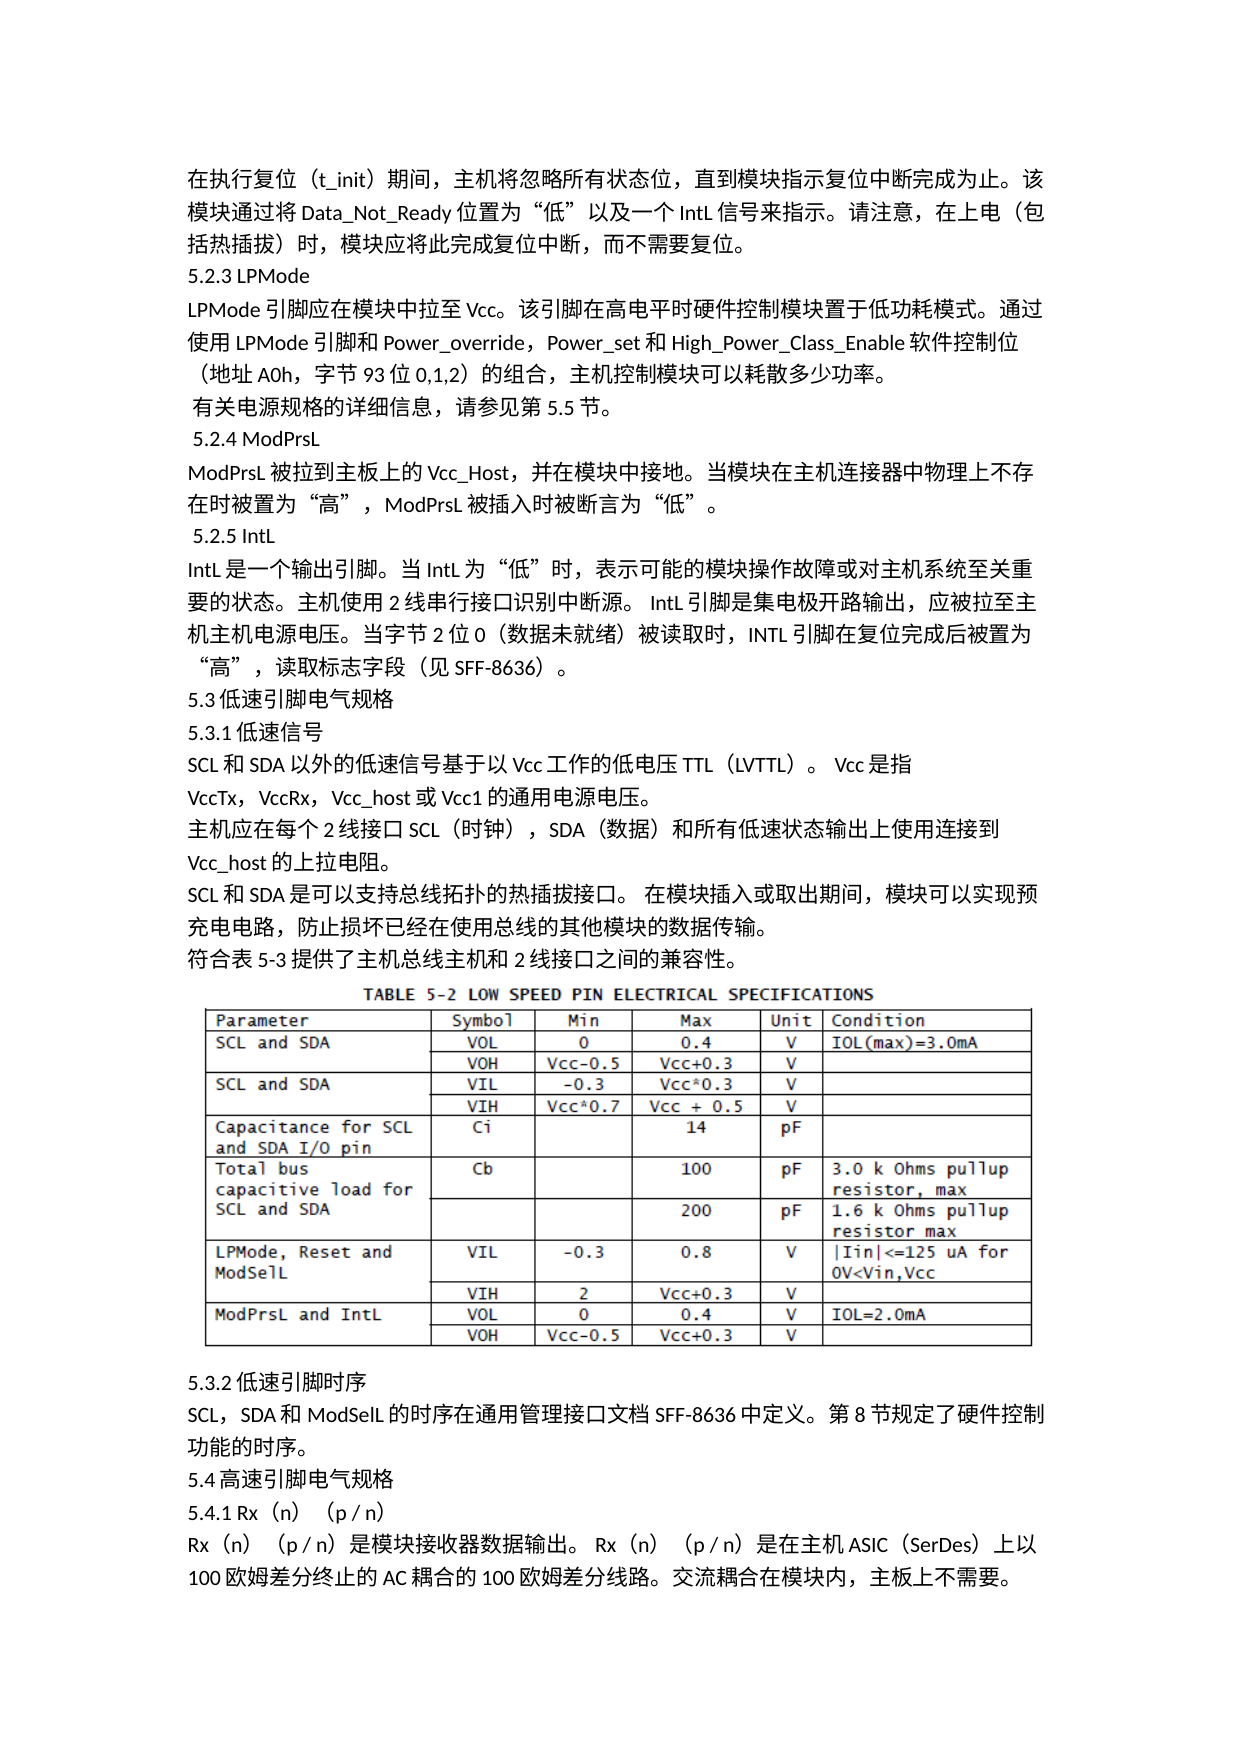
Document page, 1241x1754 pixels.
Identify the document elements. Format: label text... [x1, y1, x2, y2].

text SCL和SDA以外的低速信号基于以Vcc工作的低电压TTL（LVTTL）。 Vcc是指VccTx，VccRx，Vcc_host或Vcc1的通用电源电压。 [187, 747, 1053, 812]
text LPMode引脚应在模块中拉至Vcc。该引脚在高电平时硬件控制模块置于低功耗模式。通过使用LPMode引脚和Power_override，Power_set和High_Power_Class_Enable软件控制位（地址A0h，字节93位0,1,2）的组合，主机控制模块可以耗散多少功率。 [187, 292, 1053, 389]
text SCL，SDA和ModSelL的时序在通用管理接口文档SFF-8636中定义。第8节规定了硬件控制功能的时序。 [187, 1397, 1053, 1462]
text 5.2.4 ModPrsL [187, 422, 1053, 454]
text 5.2.5 IntL [187, 519, 1053, 552]
text IntL是一个输出引脚。当IntL为“低”时，表示可能的模块操作故障或对主机系统至关重要的状态。主机使用2线串行接口识别中断源。 IntL引脚是集电极开路输出，应被拉至主机主机电源电压。当字节2位0（数据未就绪）被读取时，INTL引脚在复位完成后被置为“高”，读取标志字段（见SFF-8636）。 [187, 552, 1053, 682]
text 5.2.3 LPMode [187, 259, 1053, 292]
text 符合表5-3提供了主机总线主机和2线接口之间的兼容性。 [187, 942, 1053, 974]
text 5.4高速引脚电气规格 [187, 1462, 1053, 1494]
text Rx（n）（p / n）是模块接收器数据输出。 Rx（n）（p / n）是在主机ASIC（SerDes）上以100欧姆差分终止的AC耦合的100欧姆差分线路。交流耦合在模块内，主板上不需要。 [187, 1527, 1053, 1592]
text 5.3.1低速信号 [187, 714, 1053, 747]
text 5.3.2低速引脚时序 [187, 1364, 1053, 1397]
text 在执行复位（t_init）期间，主机将忽略所有状态位，直到模块指示复位中断完成为止。该模块通过将Data_Not_Ready位置为“低”以及一个IntL信号来指示。请注意，在上电（包括热插拔）时，模块应将此完成复位中断，而不需要复位。 [187, 162, 1053, 259]
text 主机应在每个2线接口SCL（时钟），SDA（数据）和所有低速状态输出上使用连接到Vcc_host的上拉电阻。 [187, 812, 1053, 877]
text SCL和SDA是可以支持总线拓扑的热插拔接口。 在模块插入或取出期间，模块可以实现预充电电路，防止损坏已经在使用总线的其他模块的数据传输。 [187, 877, 1053, 942]
text 有关电源规格的详细信息，请参见第5.5节。 [187, 389, 1053, 422]
text 5.3低速引脚电气规格 [187, 682, 1053, 714]
text ModPrsL被拉到主板上的Vcc_Host，并在模块中接地。当模块在主机连接器中物理上不存在时被置为“高”，ModPrsL被插入时被断言为“低”。 [187, 454, 1053, 519]
picture [187, 977, 1053, 1362]
text 5.4.1 Rx（n）（p / n） [187, 1494, 1053, 1527]
